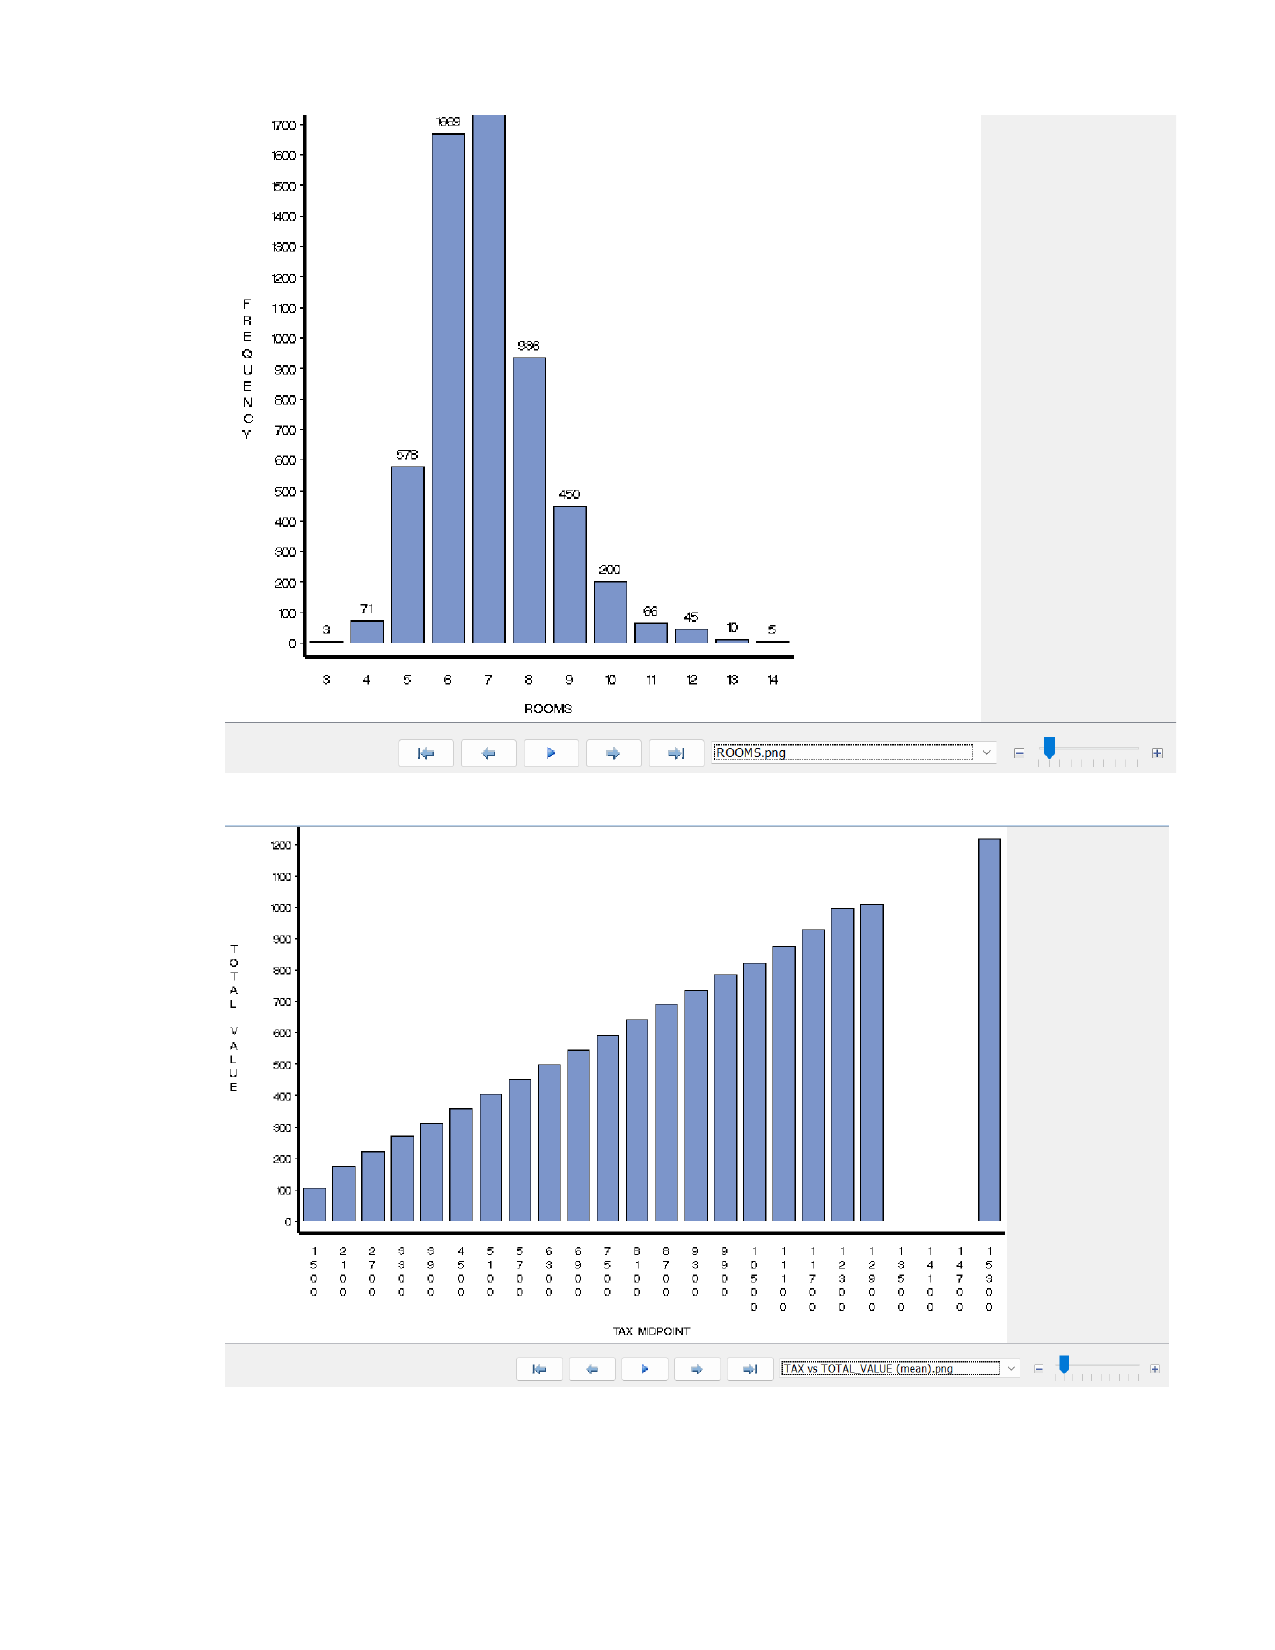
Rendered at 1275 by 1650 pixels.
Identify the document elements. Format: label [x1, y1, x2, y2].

picture [225, 825, 1169, 1387]
picture [225, 115, 1177, 773]
